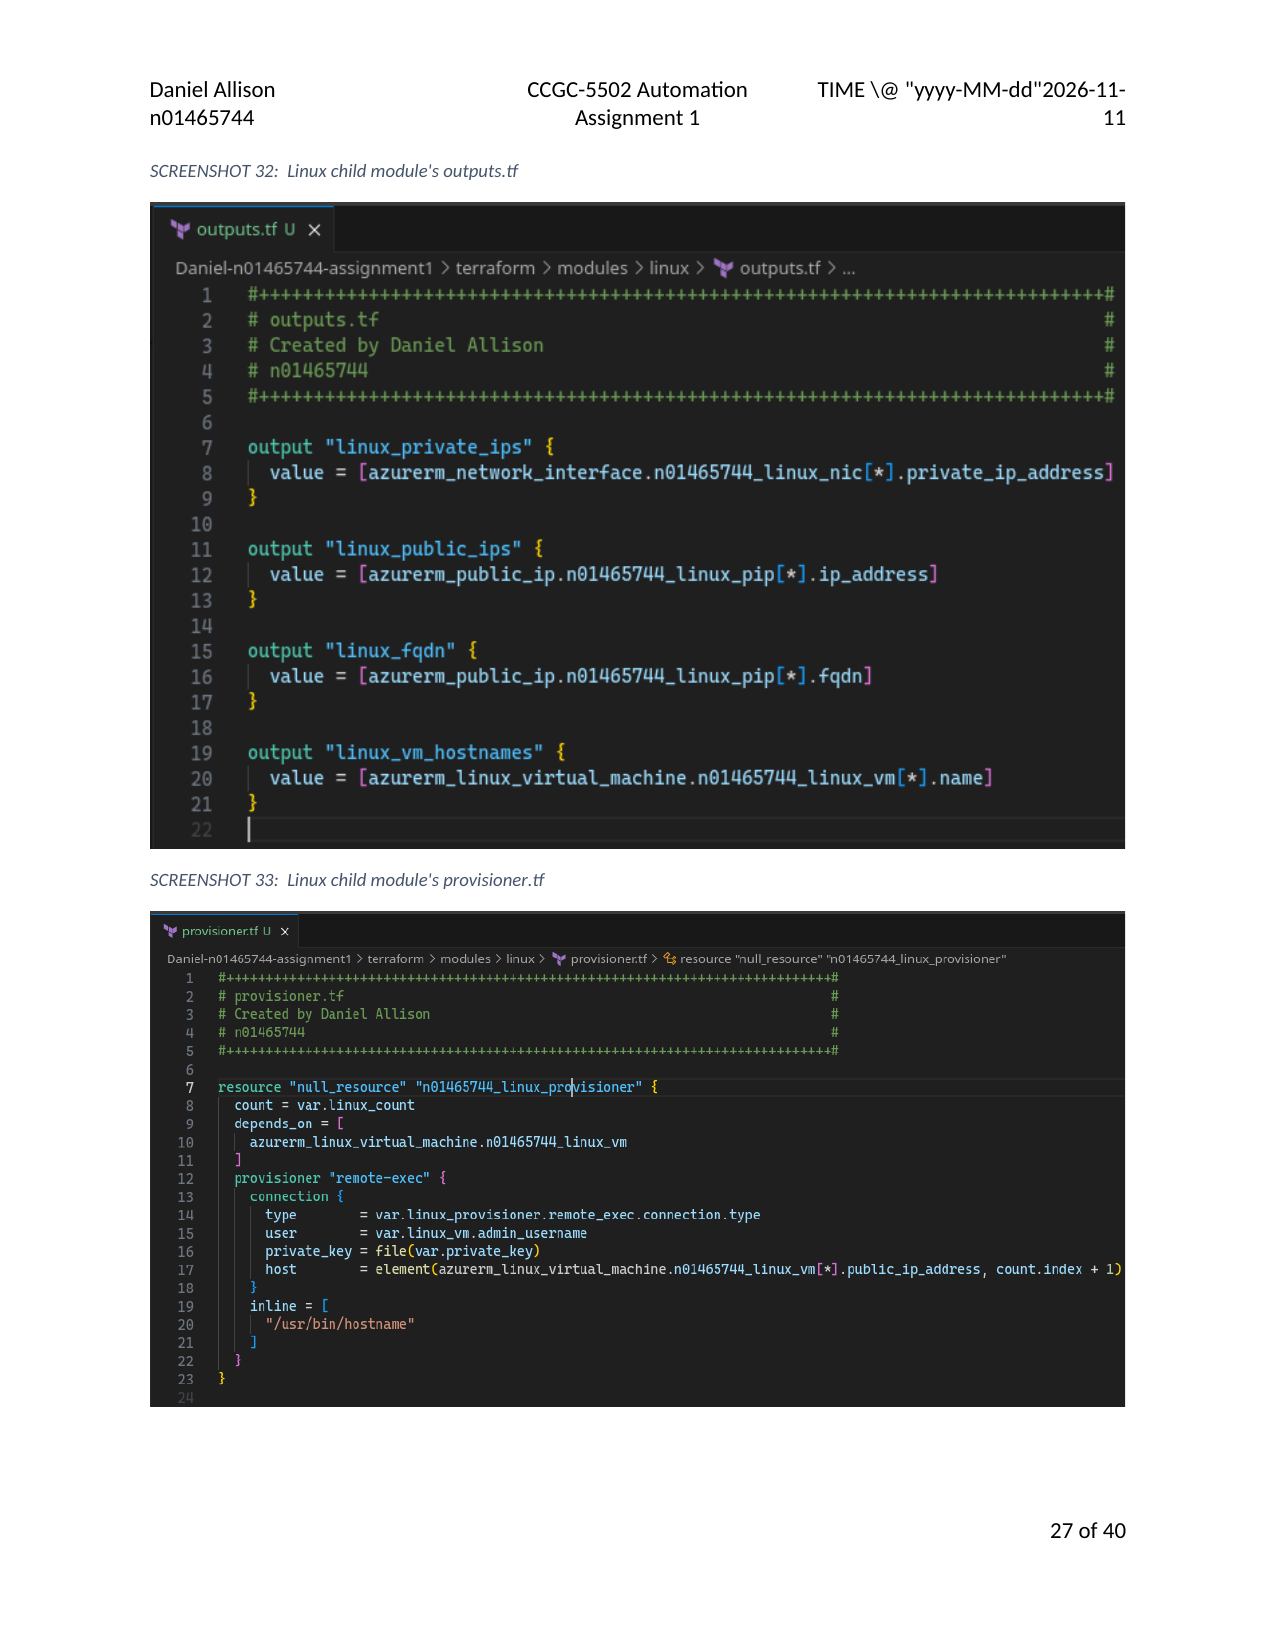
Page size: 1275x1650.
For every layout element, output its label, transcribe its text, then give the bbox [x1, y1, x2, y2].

text SCREENSHOT 32: Linux child module's outputs.tf [150, 159, 1125, 182]
text SCREENSHOT 33: Linux child module's provisioner.tf [150, 868, 1125, 891]
picture [150, 911, 1125, 1407]
picture [150, 202, 1125, 849]
